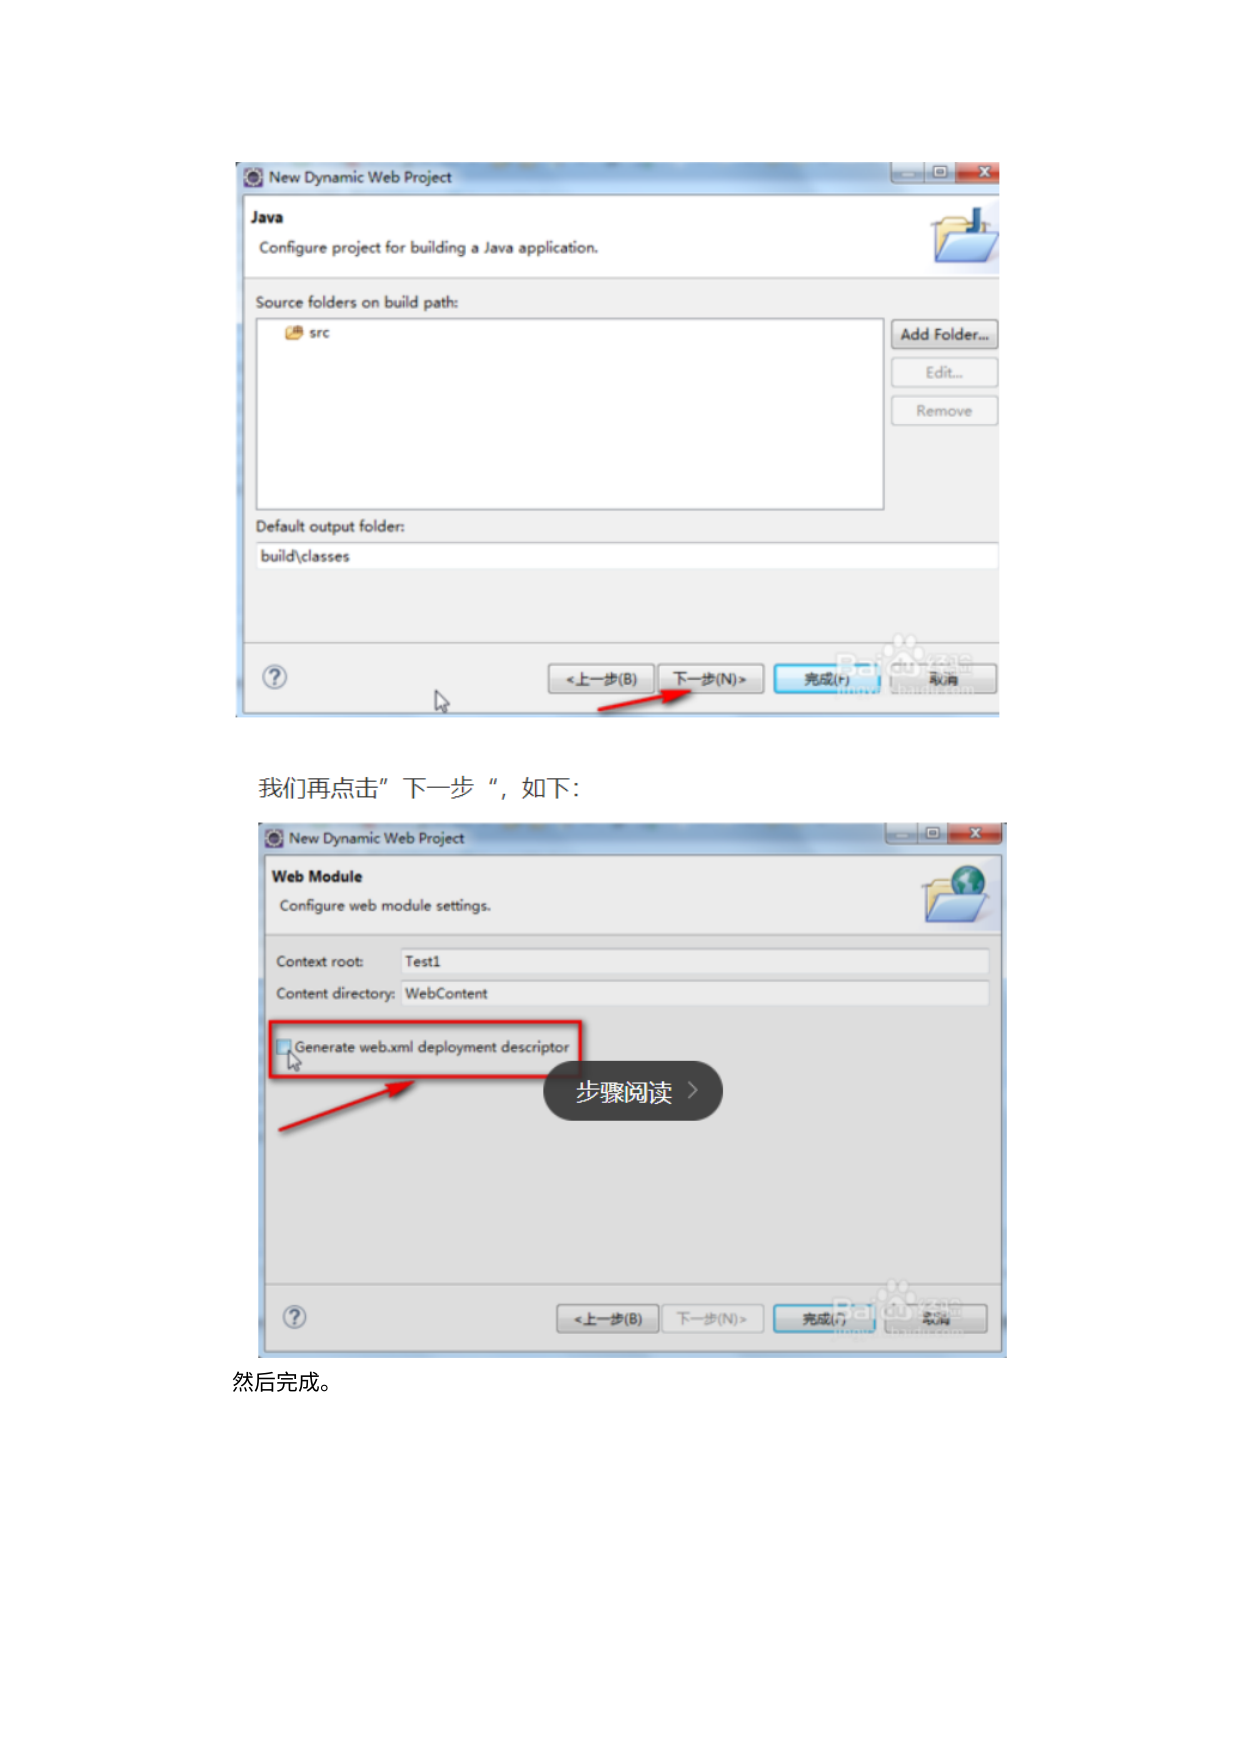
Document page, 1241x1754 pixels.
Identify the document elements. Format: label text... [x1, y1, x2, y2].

picture [232, 747, 1098, 1358]
picture [232, 162, 1000, 720]
list 然后完成。 [232, 1364, 1053, 1397]
